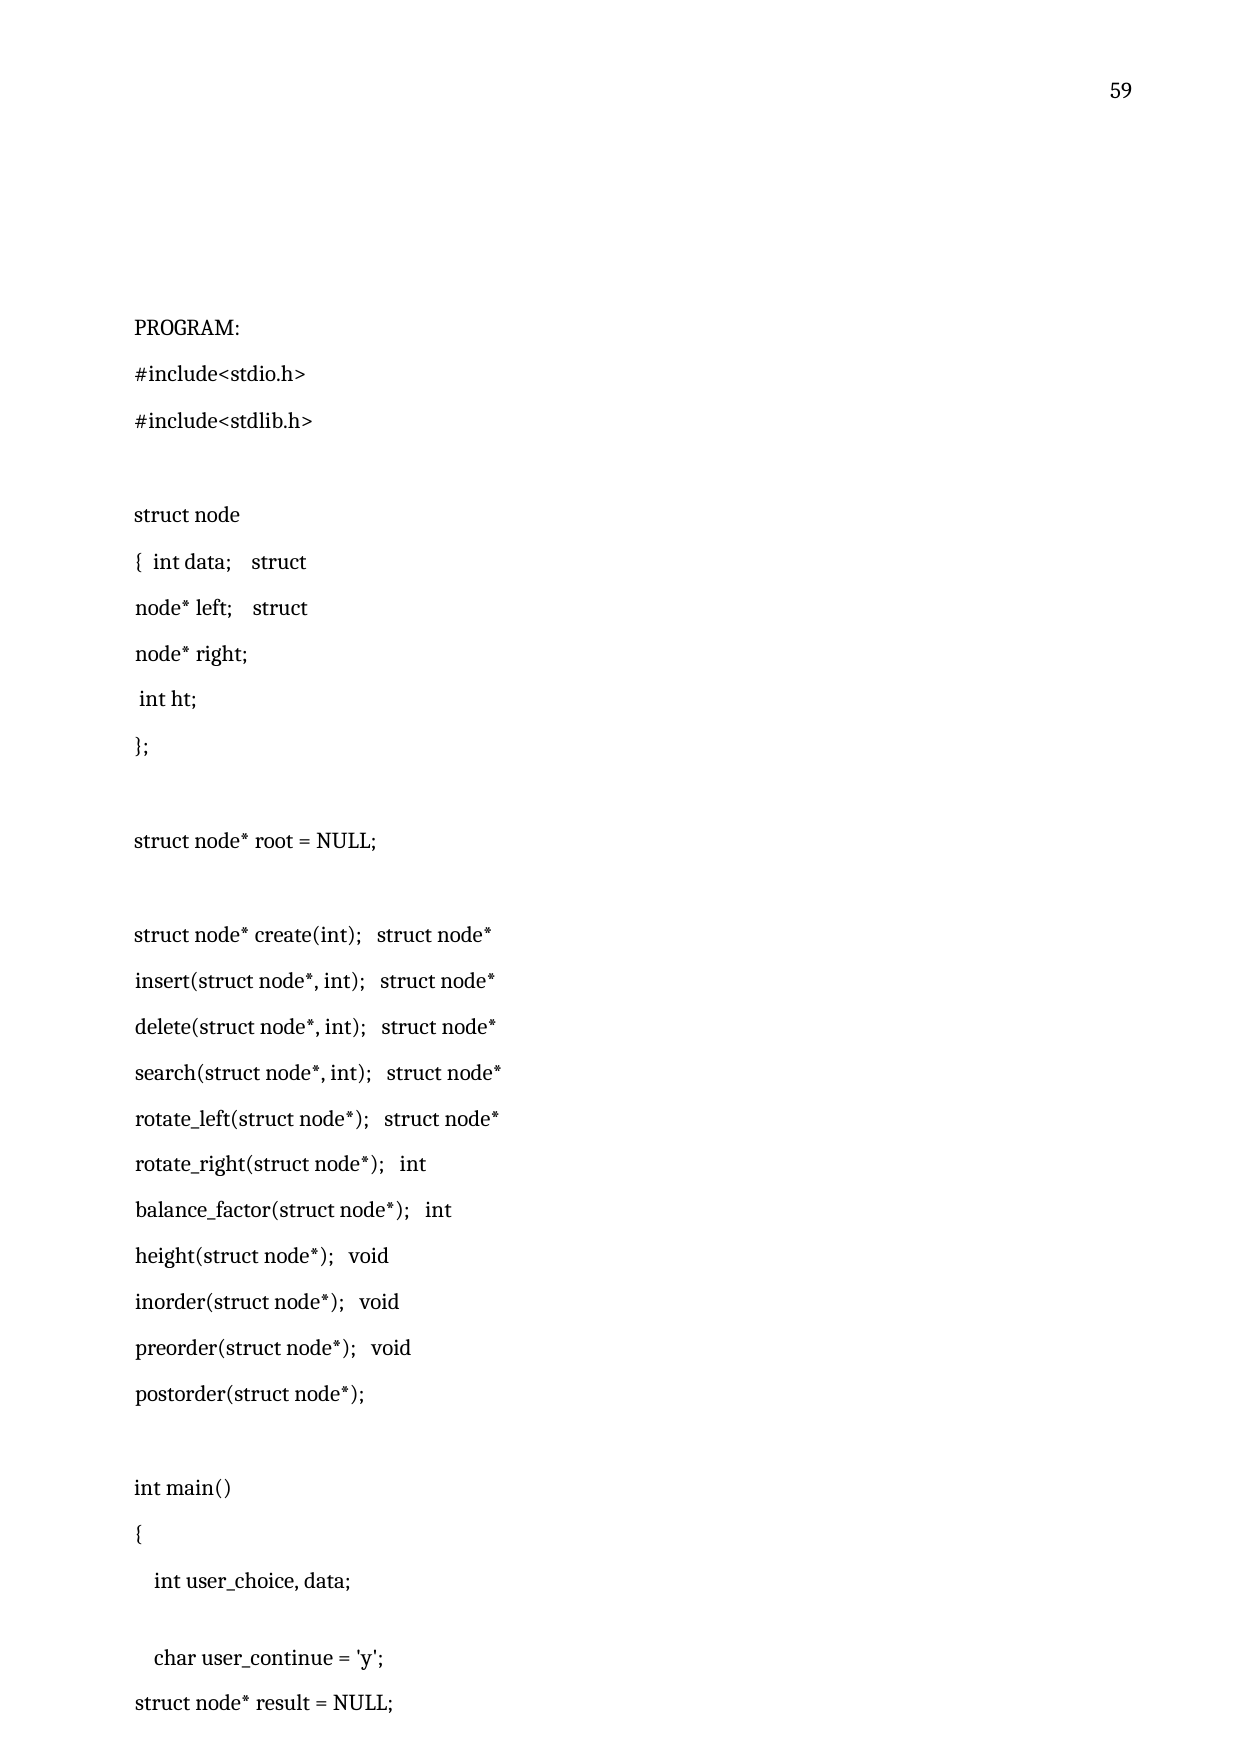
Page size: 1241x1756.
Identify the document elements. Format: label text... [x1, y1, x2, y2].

text int user_choice, data; [134, 1567, 595, 1594]
text { [134, 1521, 595, 1547]
text int main() [134, 1474, 595, 1501]
text int ht; [134, 686, 595, 712]
text #include<stdio.h> [134, 361, 595, 387]
text { int data; struct node* left; struct node* right; [134, 549, 320, 667]
text }; [134, 733, 595, 759]
text struct node* create(int); struct node* insert(struct node*, int); struct node* delete(struct node*, int); struct node* search(struct node*, int); struct node* rotate_left(struct node*); struct node* rotate_right(struct node*); int balance_factor(struct node*); int height(struct node*); void inorder(struct node*); void preorder(struct node*); void postorder(struct node*); [134, 922, 522, 1407]
text struct node [134, 502, 595, 528]
text char user_continue = 'y'; struct node* result = NULL; [134, 1644, 466, 1716]
text struct node* root = NULL; [134, 827, 595, 854]
text #include<stdlib.h> [134, 407, 595, 434]
text PROGRAM: [134, 314, 595, 341]
